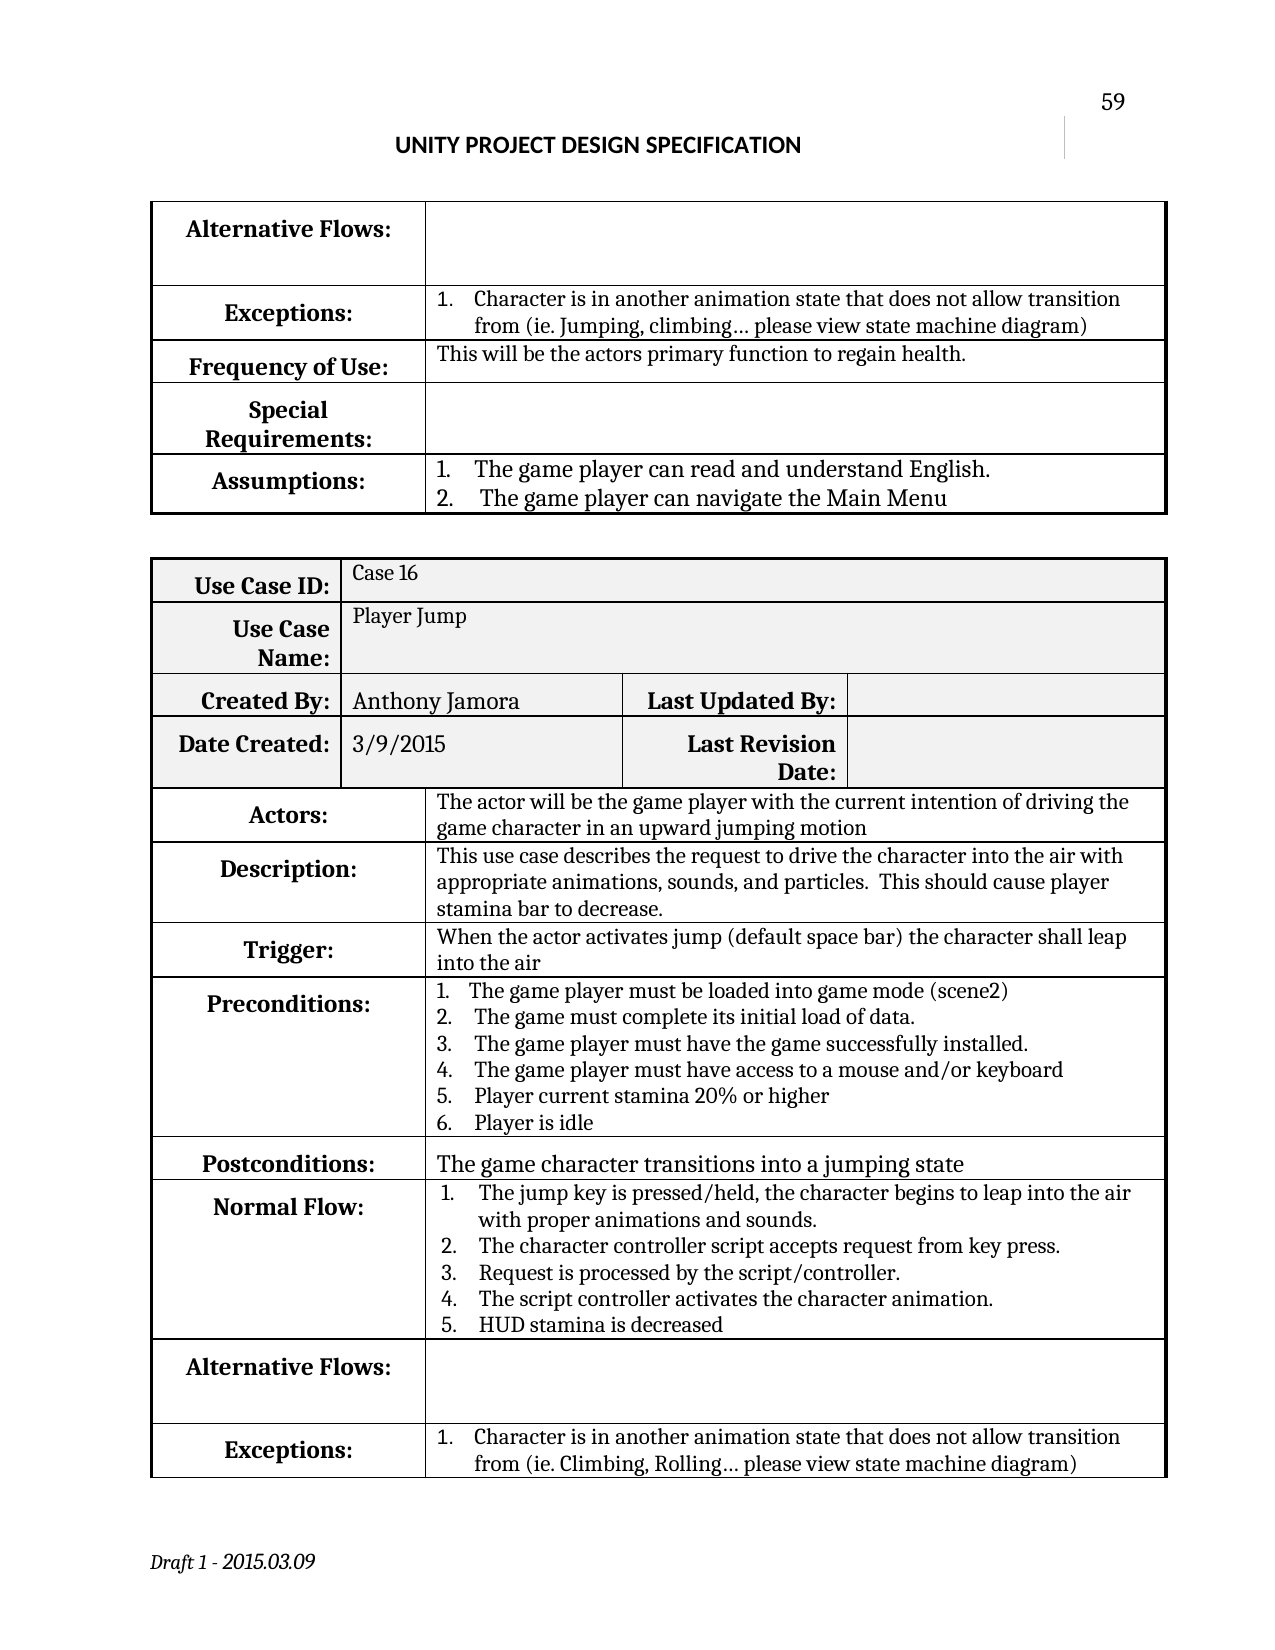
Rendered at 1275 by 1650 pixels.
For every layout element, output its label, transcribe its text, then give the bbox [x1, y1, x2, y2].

table_cell Character is in another animation state that does not allow transition from (ie. Jumping, climbing… please view state machine diagram) [426, 286, 1164, 339]
table_cell [426, 383, 1164, 453]
table_cell Actors: [153, 789, 425, 841]
table_cell This will be the actors primary function to regain health. [426, 341, 1164, 382]
table_cell When the actor activates jump (default space bar) the character shall leap into the air [426, 923, 1164, 976]
table_cell Postconditions: [153, 1137, 425, 1179]
table_cell Last Revision Date: [623, 717, 847, 787]
table_cell Use Case Name: [153, 603, 340, 673]
table_cell Player Jump [342, 603, 1164, 673]
table_cell Exceptions: [153, 1424, 425, 1477]
table_cell [848, 674, 1164, 715]
table_cell Character is in another animation state that does not allow transition from (ie. Climbing, Rolling… please view state machine diagram) [426, 1424, 1164, 1477]
table_cell Description: [153, 843, 425, 922]
table_cell 3/9/2015 [342, 717, 622, 787]
table_cell The game player can read and understand English. The game player can navigate the Main Menu [426, 455, 1164, 512]
table_cell [848, 717, 1164, 787]
table_cell The jump key is pressed/held, the character begins to leap into the air with proper animations and sounds. The character controller script accepts request from key press. Request is processed by the script/controller. The script controller activates the character animation. HUD stamina is decreased [426, 1180, 1164, 1338]
table_cell [426, 202, 1164, 284]
table_cell Alternative Flows: [153, 1340, 425, 1422]
table_cell Preconditions: [153, 978, 425, 1136]
table_cell The game player must be loaded into game mode (scene2) The game must complete its initial load of data. The game player must have the game successfully installed. The game player must have access to a mouse and/or keyboard Player current stamina 20% or higher Player is idle [426, 978, 1164, 1136]
table_cell Normal Flow: [153, 1180, 425, 1338]
table_cell Trigger: [153, 923, 425, 976]
table_cell Assumptions: [153, 455, 425, 512]
table_cell [426, 1340, 1164, 1422]
table_cell Special Requirements: [153, 383, 425, 453]
table_cell Last Updated By: [623, 674, 847, 715]
table_cell Created By: [153, 674, 340, 715]
table_cell Anthony Jamora [342, 674, 622, 715]
table_cell Date Created: [153, 717, 340, 787]
table_cell Exceptions: [153, 286, 425, 339]
table_header Use Case ID: [153, 560, 340, 601]
table_cell The actor will be the game player with the current intention of driving the game character in an upward jumping motion [426, 789, 1164, 841]
table_cell Alternative Flows: [153, 202, 425, 284]
table_cell This use case describes the request to drive the character into the air with appropriate animations, sounds, and particles. This should cause player stamina bar to decrease. [426, 843, 1164, 922]
table_cell The game character transitions into a jumping state [426, 1137, 1164, 1179]
table_header Case 16 [342, 560, 1164, 601]
table_cell Frequency of Use: [153, 341, 425, 382]
